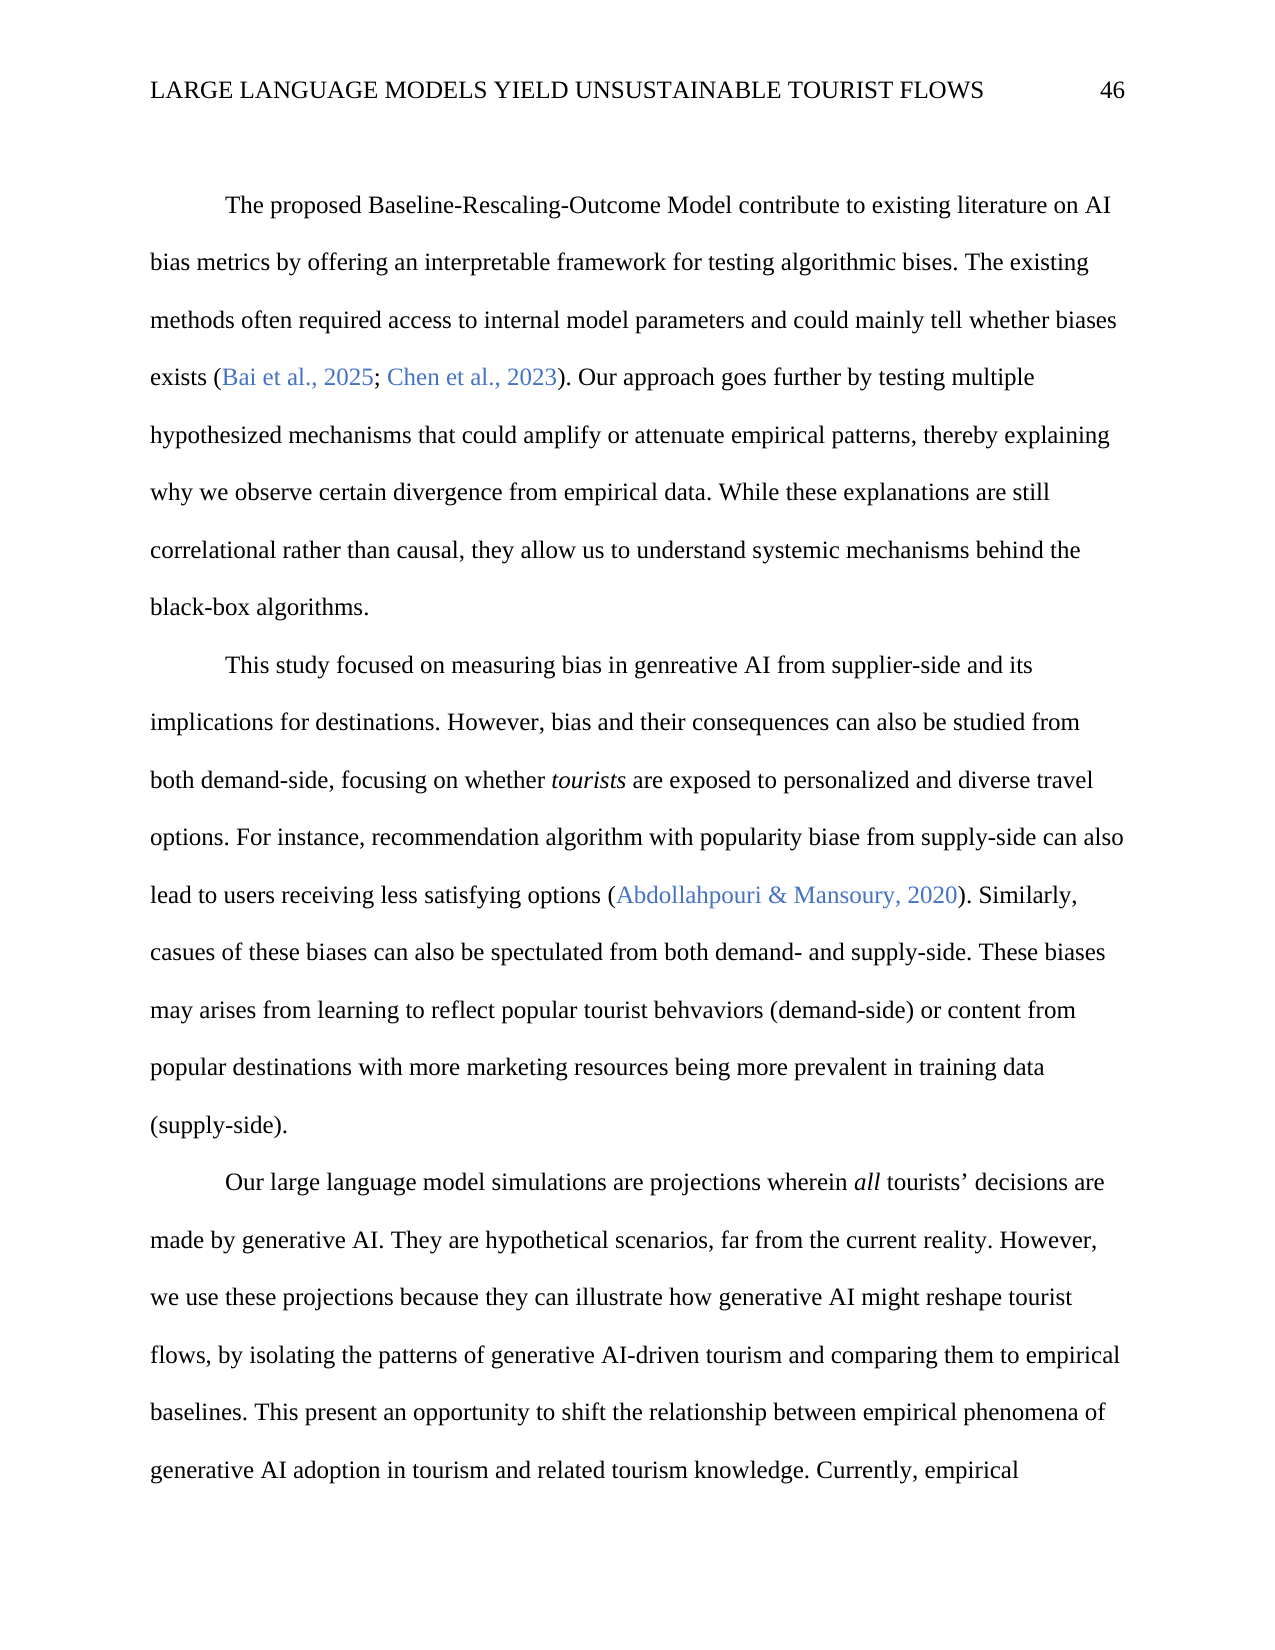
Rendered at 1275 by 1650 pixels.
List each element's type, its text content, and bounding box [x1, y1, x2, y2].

text The proposed Baseline-Rescaling-Outcome Model contribute to existing literature on AI bias metrics by offering an interpretable framework for testing algorithmic bises. The existing methods often required access to internal model parameters and could mainly tell whether biases exists (Bai et al., 2025; Chen et al., 2023). Our approach goes further by testing multiple hypothesized mechanisms that could amplify or attenuate empirical patterns, thereby explaining why we observe certain divergence from empirical data. While these explanations are still correlational rather than causal, they allow us to understand systemic mechanisms behind the black-box algorithms. [150, 190, 1125, 621]
text This study focused on measuring bias in genreative AI from supplier-side and its implications for destinations. However, bias and their consequences can also be studied from both demand-side, focusing on whether tourists are exposed to personalized and diverse travel options. For instance, recommendation algorithm with popularity biase from supply-side can also lead to users receiving less satisfying options (Abdollahpouri & Mansoury, 2020). Similarly, casues of these biases can also be spectulated from both demand- and supply-side. These biases may arises from learning to reflect popular tourist behvaviors (demand-side) or content from popular destinations with more marketing resources being more prevalent in training data (supply-side). [150, 650, 1125, 1139]
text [150, 1167, 1125, 1484]
